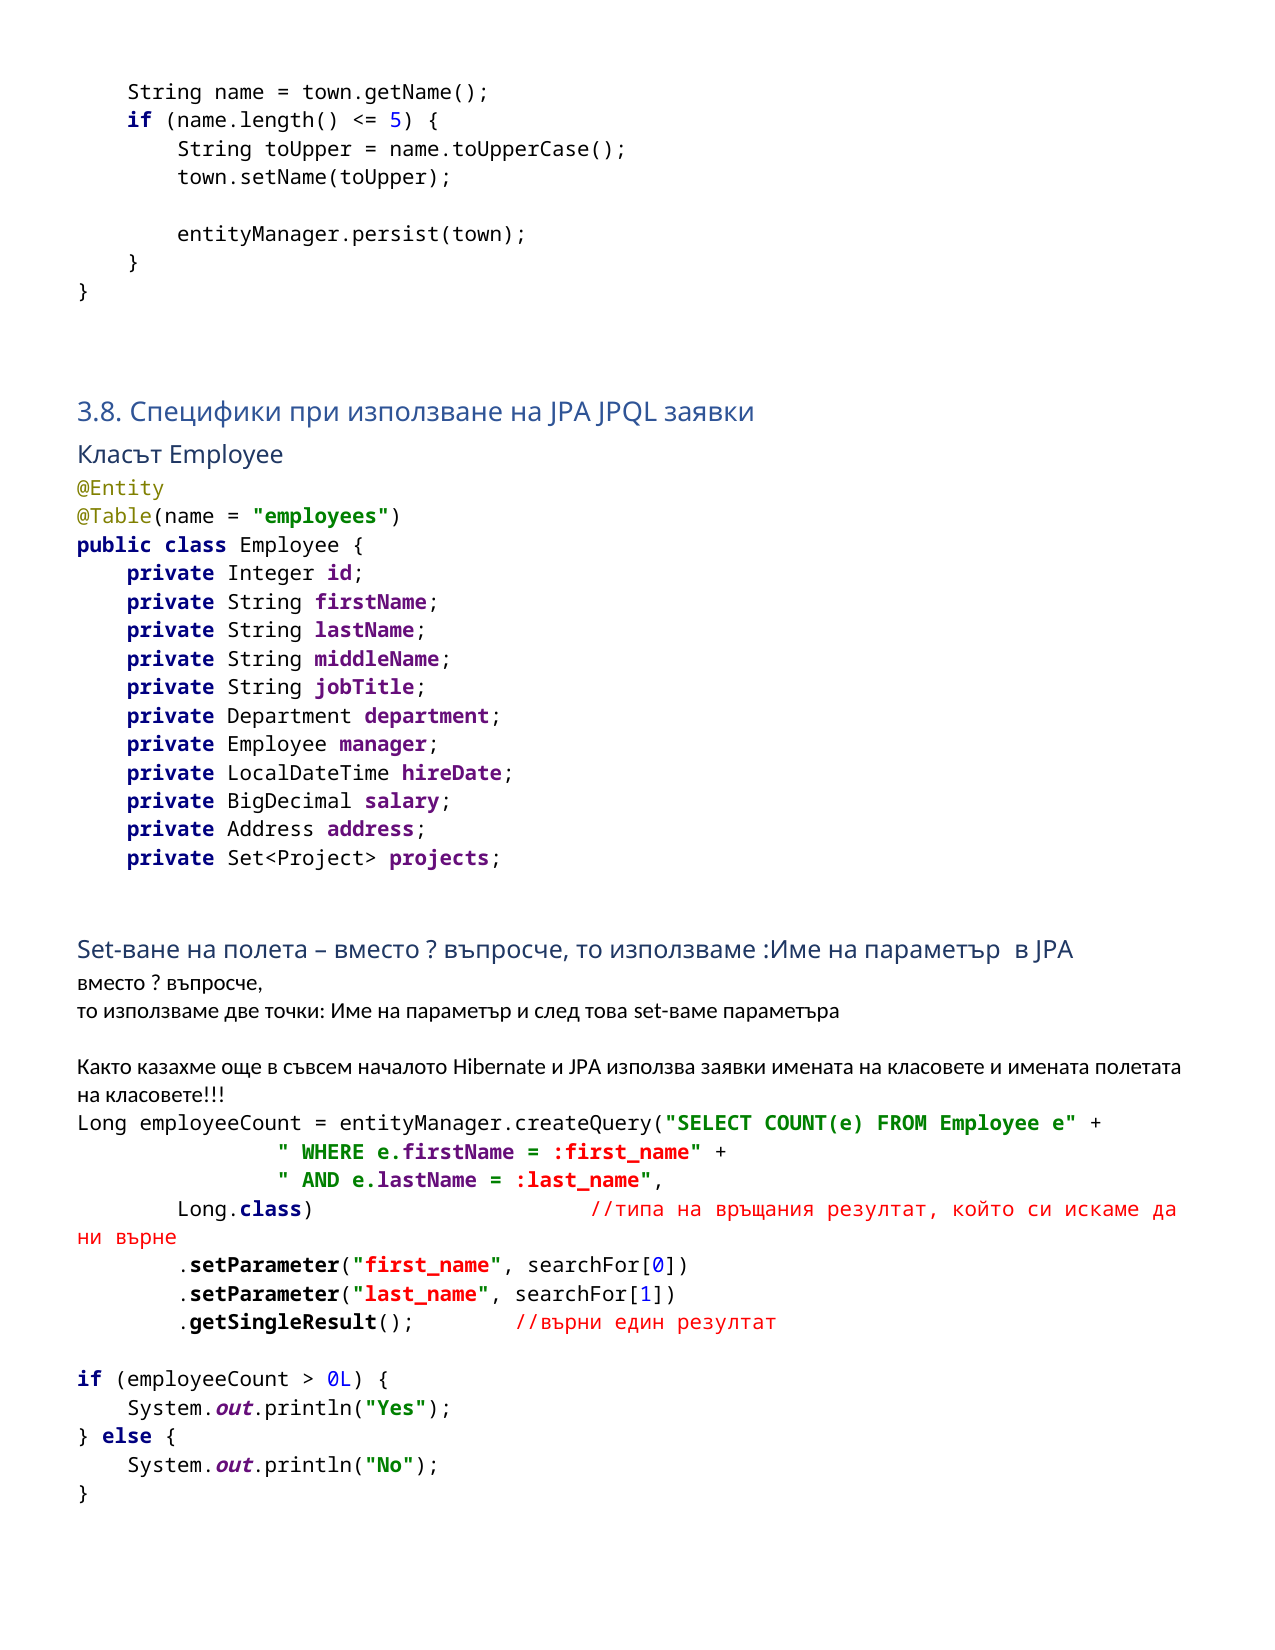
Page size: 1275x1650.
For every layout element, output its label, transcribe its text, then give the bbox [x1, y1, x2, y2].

subtitle Set-ване на полета – вместо ? въпросче, то използваме :Име на параметър в JPA [77, 932, 1198, 966]
text вместо ? въпросче, [77, 968, 1198, 996]
subtitle 3.8. Специфики при използване на JPA JPQL заявки [77, 392, 1198, 429]
text Long employeeCount = entityManager.createQuery("SELECT COUNT(e) FROM Employee e" + " WHERE e.firstName = :first_name" + " AND e.lastName = :last_name", Long.class) //типа на връщания резултат, който си искаме да ни върне .setParameter("first_name", searchFor[0]) .setParameter("last_name", searchFor[1]) .getSingleResult(); //върни един резултат if (employeeCount > 0L) { System.out.println("Yes"); } else { System.out.println("No"); } [77, 1108, 1198, 1507]
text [77, 77, 1198, 304]
subtitle Класът Employee [77, 436, 1198, 471]
text то използваме две точки: Име на параметър и след това set-ваме параметъра [77, 996, 1198, 1024]
text Както казахме още в съвсем началото Hibernate и JPA използва заявки имената на класовете и имената полетата на класовете!!! [77, 1052, 1198, 1108]
text @Entity @Table(name = "employees") public class Employee { private Integer id; private String firstName; private String lastName; private String middleName; private String jobTitle; private Department department; private Employee manager; private LocalDateTime hireDate; private BigDecimal salary; private Address address; private Set<Project> projects; [77, 473, 1198, 871]
